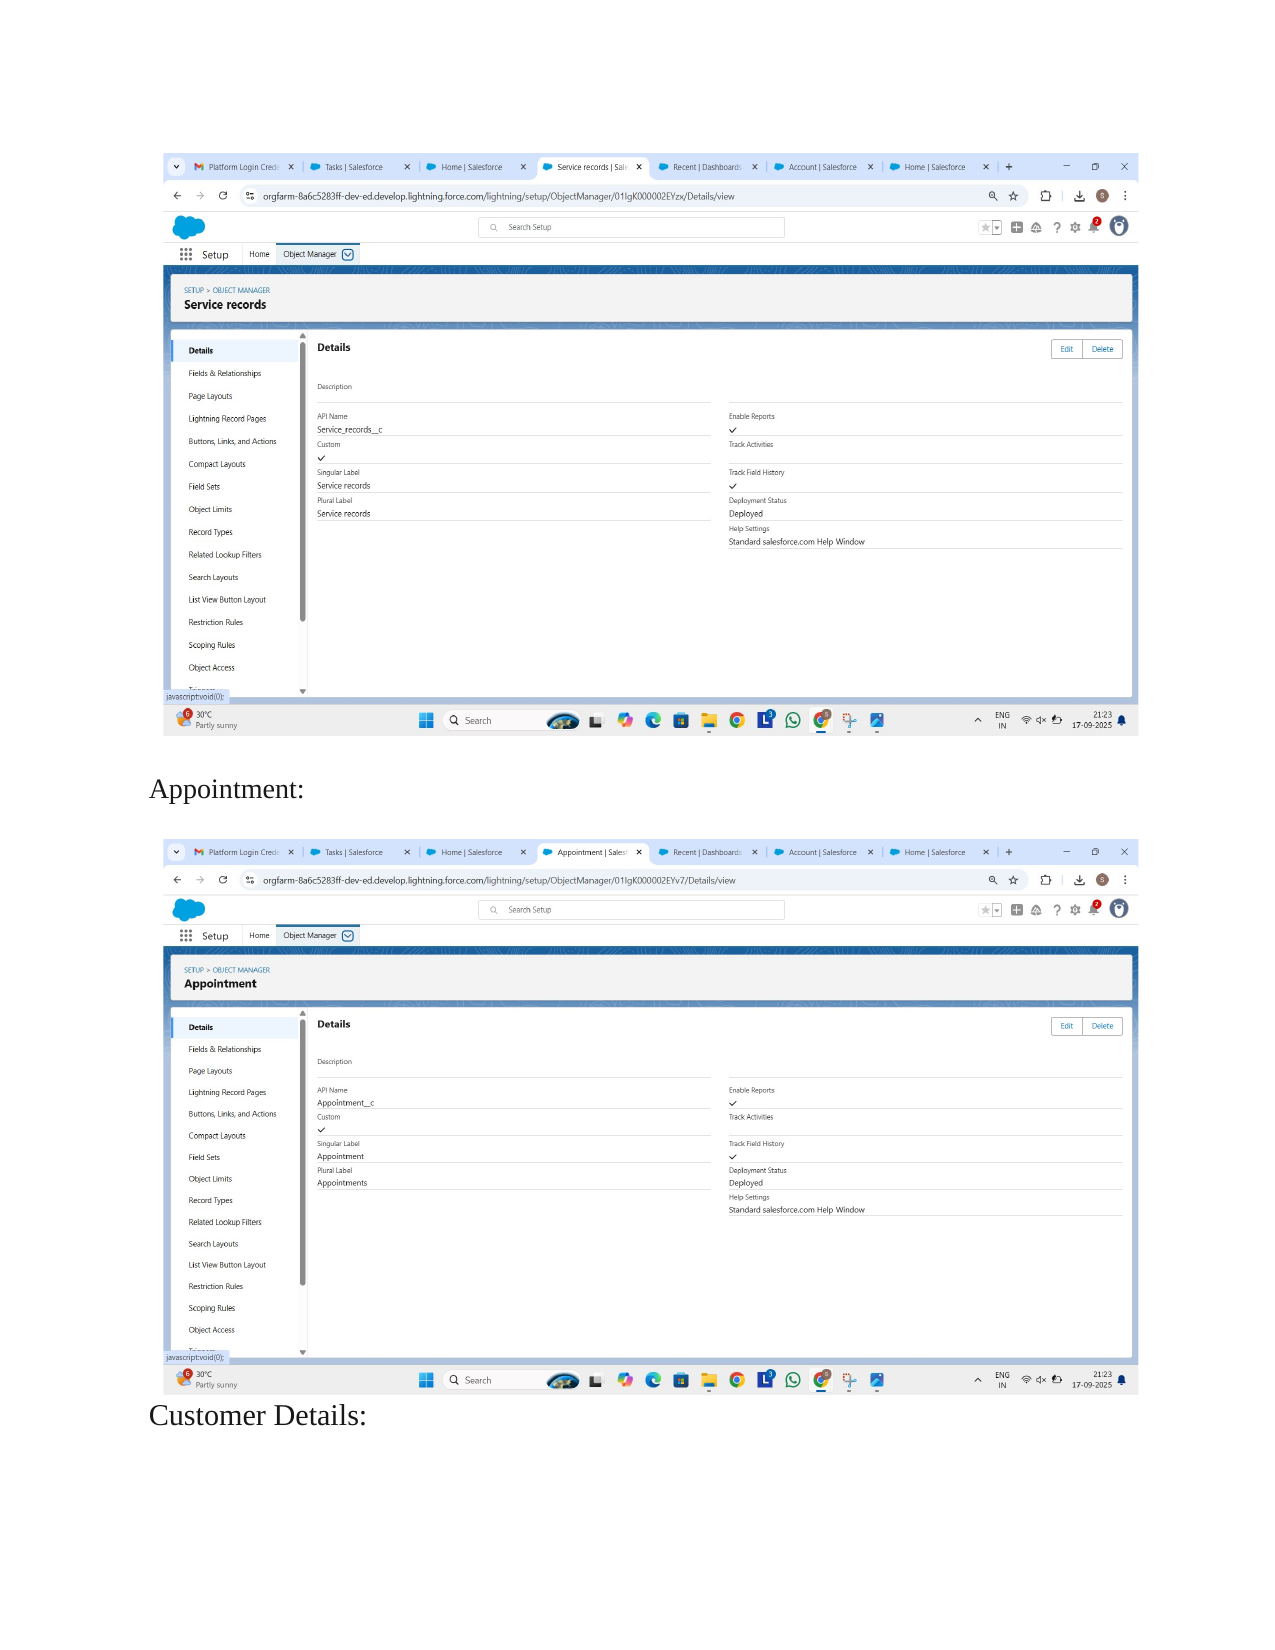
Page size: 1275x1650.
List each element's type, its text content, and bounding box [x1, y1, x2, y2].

picture [163, 839, 1139, 1395]
text Customer Details: [148, 1397, 1125, 1432]
text Appointment: [148, 773, 1171, 805]
picture [163, 153, 1139, 736]
